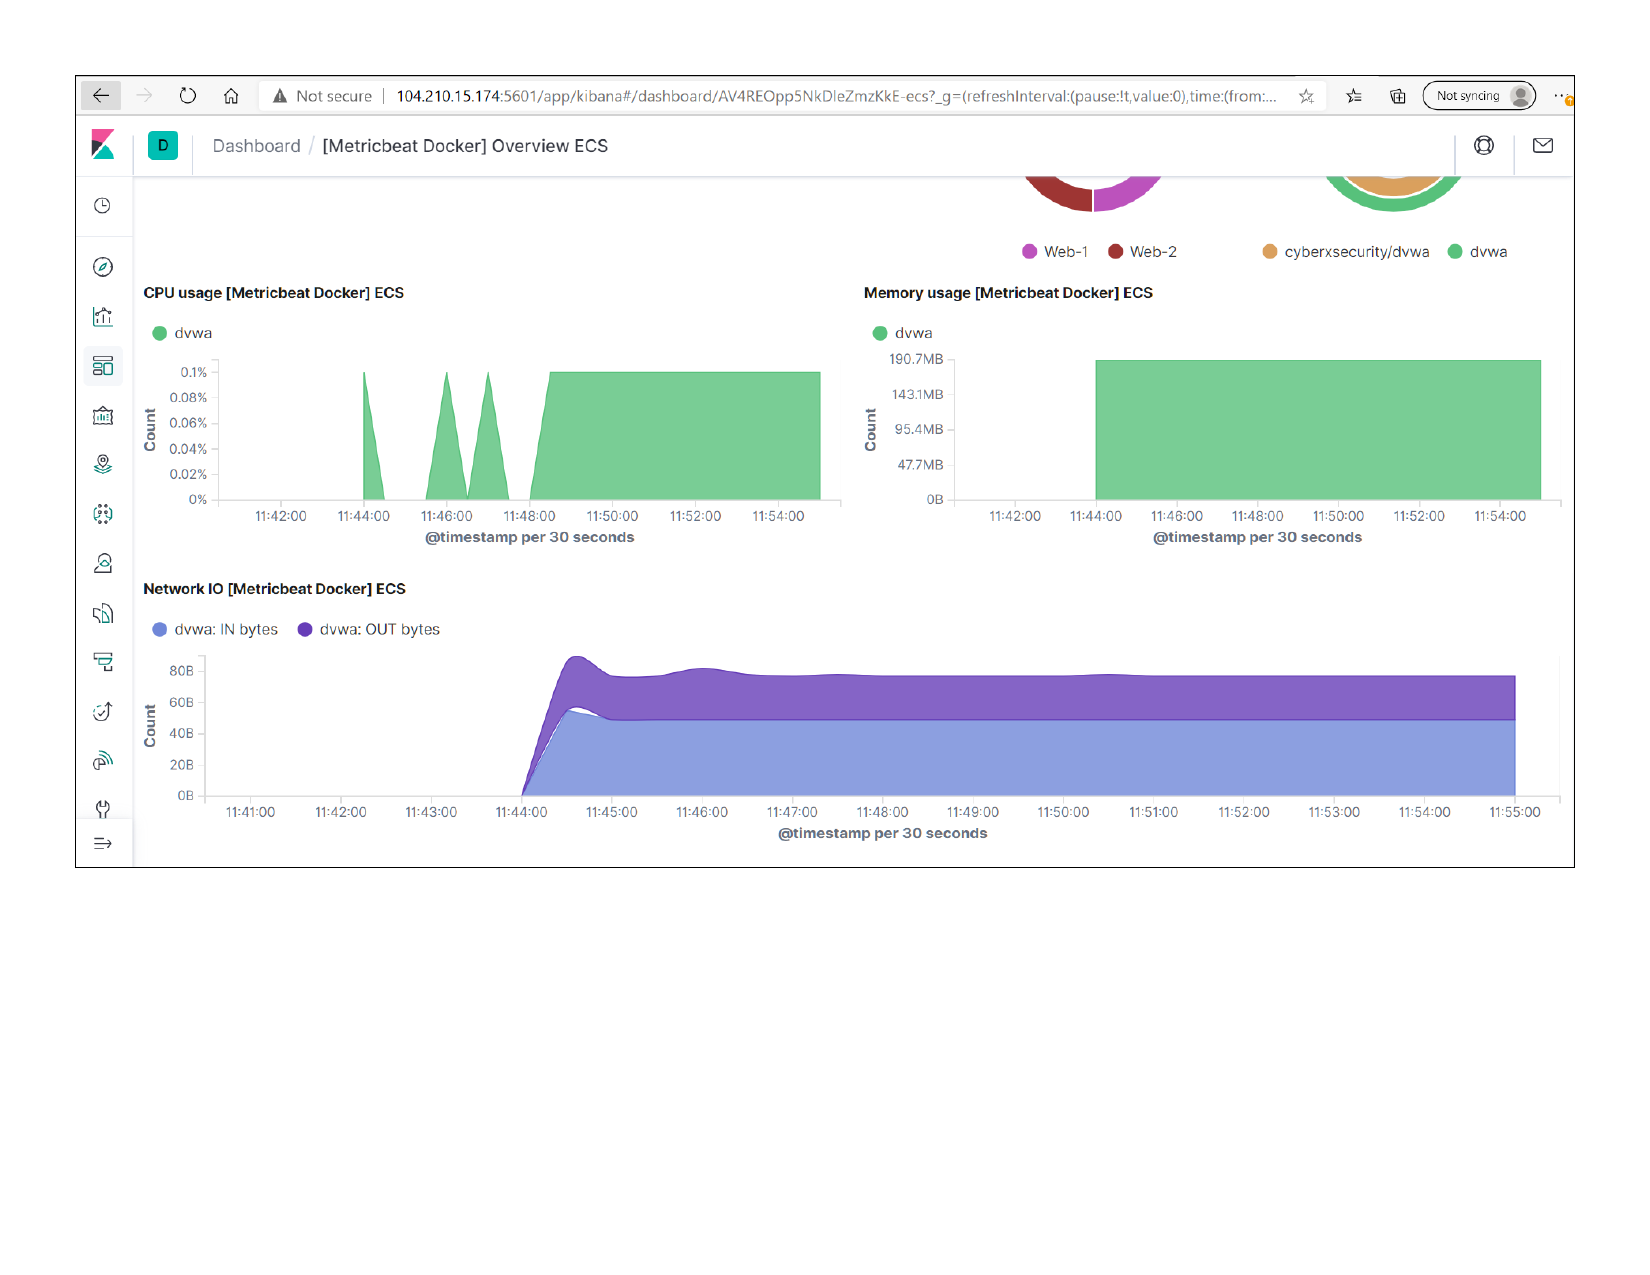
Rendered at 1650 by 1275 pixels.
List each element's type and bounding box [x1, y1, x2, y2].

picture [76, 76, 1574, 867]
